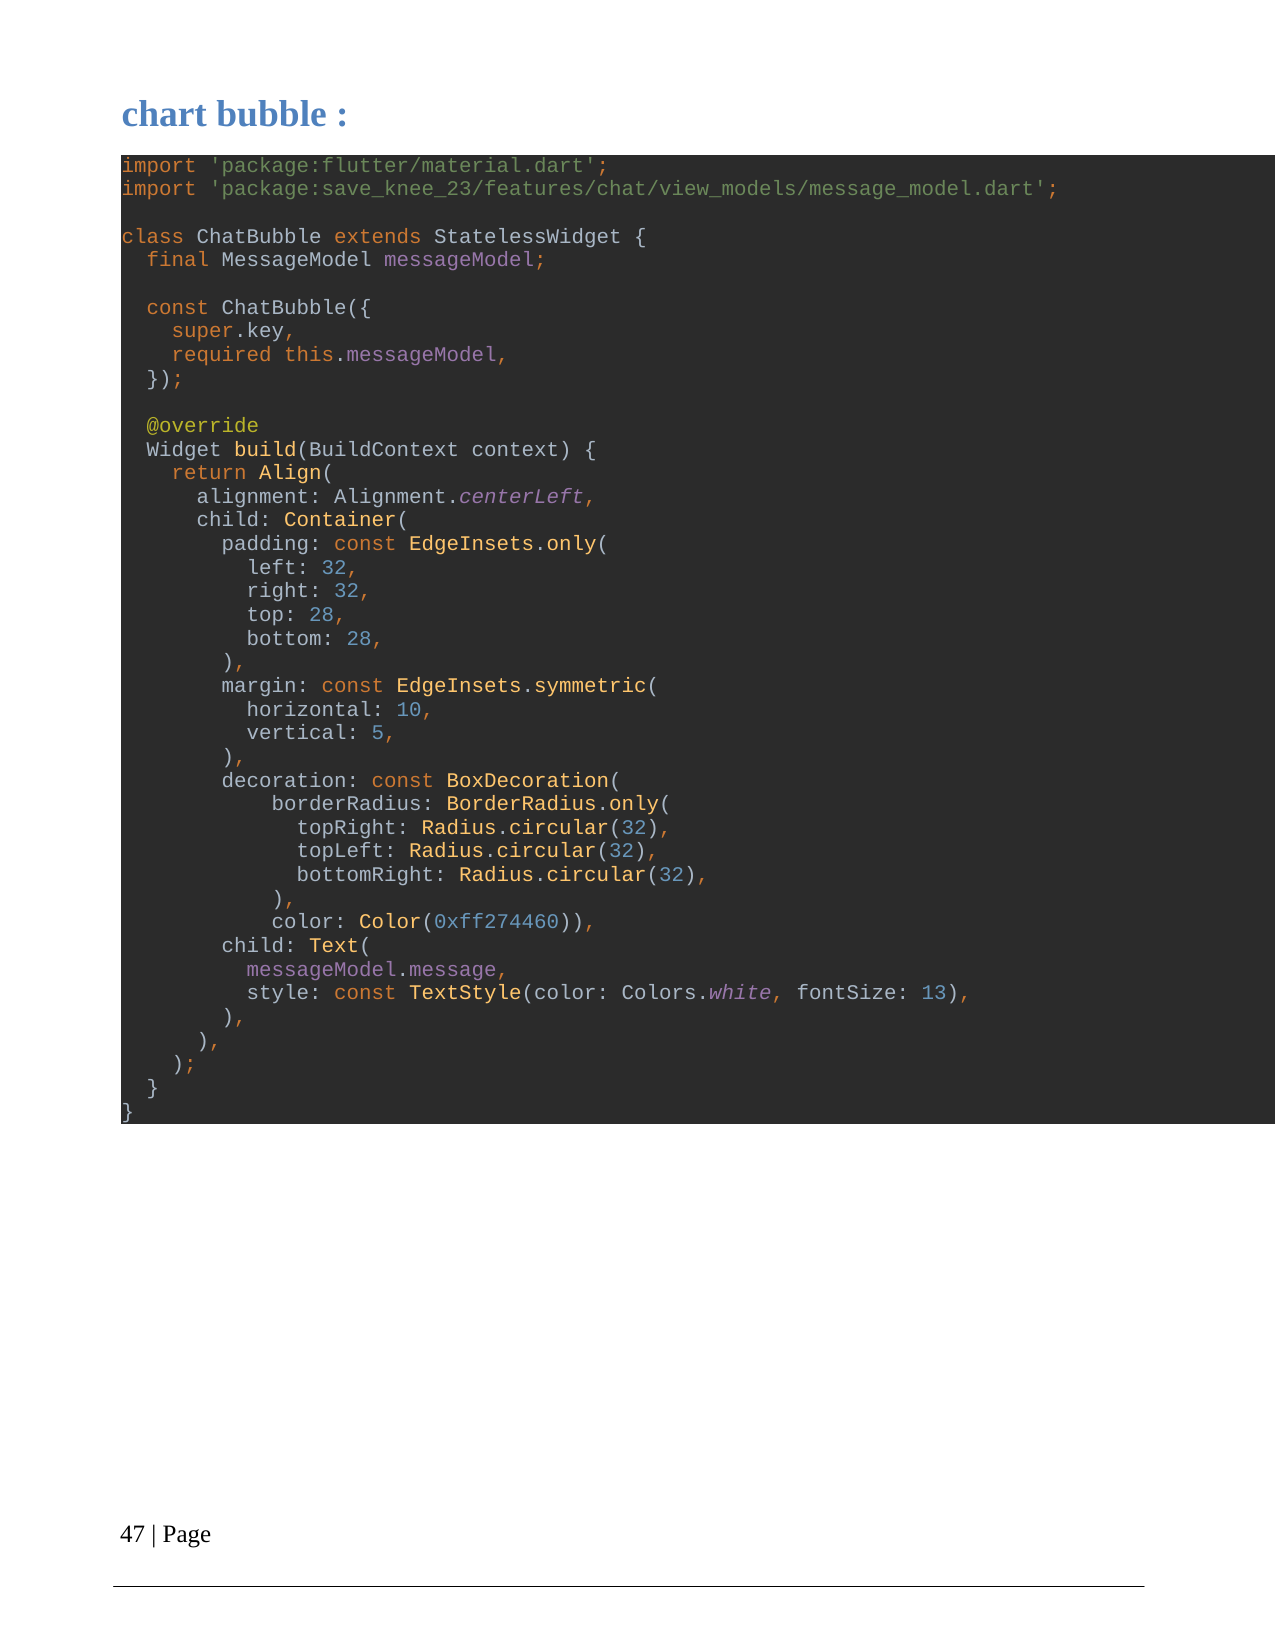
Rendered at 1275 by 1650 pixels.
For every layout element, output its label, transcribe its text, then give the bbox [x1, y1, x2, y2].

text import 'package:flutter/material.dart'; import 'package:save_knee_23/features/chat/view_models/message_model.dart'; class ChatBubble extends StatelessWidget { final MessageModel messageModel; const ChatBubble({ super.key, required this.messageModel, }); @override Widget build(BuildContext context) { return Align( alignment: Alignment.centerLeft, child: Container( padding: const EdgeInsets.only( left: 32, right: 32, top: 28, bottom: 28, ), margin: const EdgeInsets.symmetric( horizontal: 10, vertical: 5, ), decoration: const BoxDecoration( borderRadius: BorderRadius.only( topRight: Radius.circular(32), topLeft: Radius.circular(32), bottomRight: Radius.circular(32), ), color: Color(0xff274460)), child: Text( messageModel.message, style: const TextStyle(color: Colors.white, fontSize: 13), ), ), ); } } [121, 155, 1275, 1124]
text chart bubble : [121, 91, 1275, 134]
